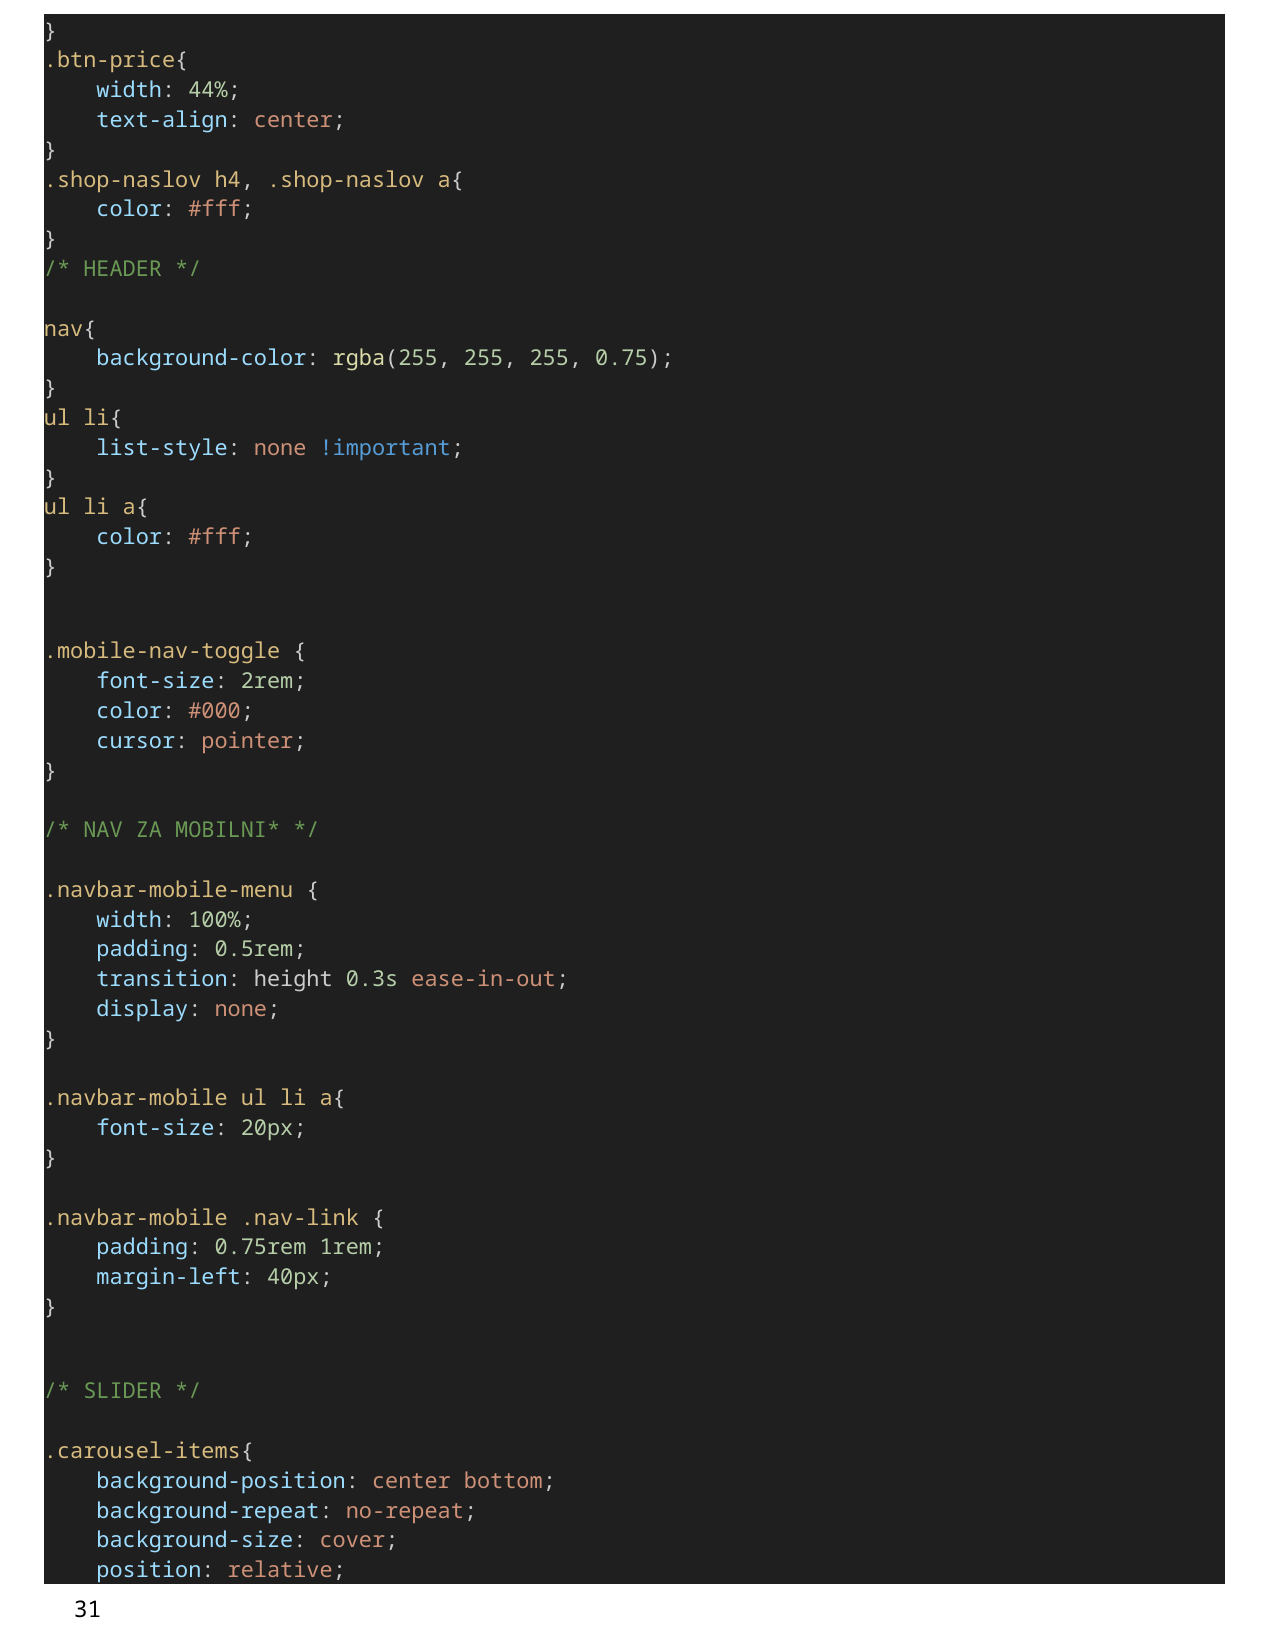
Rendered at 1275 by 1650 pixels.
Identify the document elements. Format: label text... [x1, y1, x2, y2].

text } [44, 223, 1225, 253]
text list-style: none !important; [44, 432, 1225, 461]
text color: #fff; [44, 521, 1225, 551]
text background-size: cover; [44, 1524, 1225, 1554]
text background-repeat: no-repeat; [44, 1494, 1225, 1524]
text .navbar-mobile-menu { [44, 874, 1225, 903]
text } [44, 1291, 1225, 1321]
text } [44, 1142, 1225, 1172]
text } [44, 754, 1225, 784]
text padding: 0.75rem 1rem; [44, 1231, 1225, 1261]
text } [44, 372, 1225, 402]
text width: 100%; [44, 903, 1225, 933]
text font-size: 20px; [44, 1112, 1225, 1142]
text .btn-price{ [44, 44, 1225, 74]
text .navbar-mobile .nav-link { [44, 1201, 1225, 1231]
text } [44, 1023, 1225, 1052]
text } [44, 461, 1225, 491]
text ul li{ [44, 402, 1225, 432]
text ul li a{ [44, 491, 1225, 521]
text padding: 0.5rem; [44, 933, 1225, 963]
text color: #fff; [44, 193, 1225, 223]
text /* HEADER */ [44, 253, 1225, 283]
text font-size: 2rem; [44, 665, 1225, 695]
text color: #000; [44, 695, 1225, 725]
text .navbar-mobile ul li a{ [44, 1082, 1225, 1112]
text margin-left: 40px; [44, 1261, 1225, 1291]
text } [44, 134, 1225, 163]
text .carousel-items{ [44, 1435, 1225, 1465]
text /* SLIDER */ [44, 1375, 1225, 1405]
text transition: height 0.3s ease-in-out; [44, 963, 1225, 993]
text background-position: center bottom; [44, 1465, 1225, 1494]
text text-align: center; [44, 104, 1225, 134]
text background-color: rgba(255, 255, 255, 0.75); [44, 342, 1225, 372]
text cursor: pointer; [44, 725, 1225, 754]
text position: relative; [44, 1554, 1225, 1584]
text .shop-naslov h4, .shop-naslov a{ [44, 163, 1225, 193]
text } [44, 551, 1225, 581]
text nav{ [44, 312, 1225, 342]
text /* NAV ZA MOBILNI* */ [44, 814, 1225, 844]
text width: 44%; [44, 74, 1225, 104]
text .mobile-nav-toggle { [44, 635, 1225, 665]
text display: none; [44, 993, 1225, 1023]
text } [44, 14, 1225, 44]
